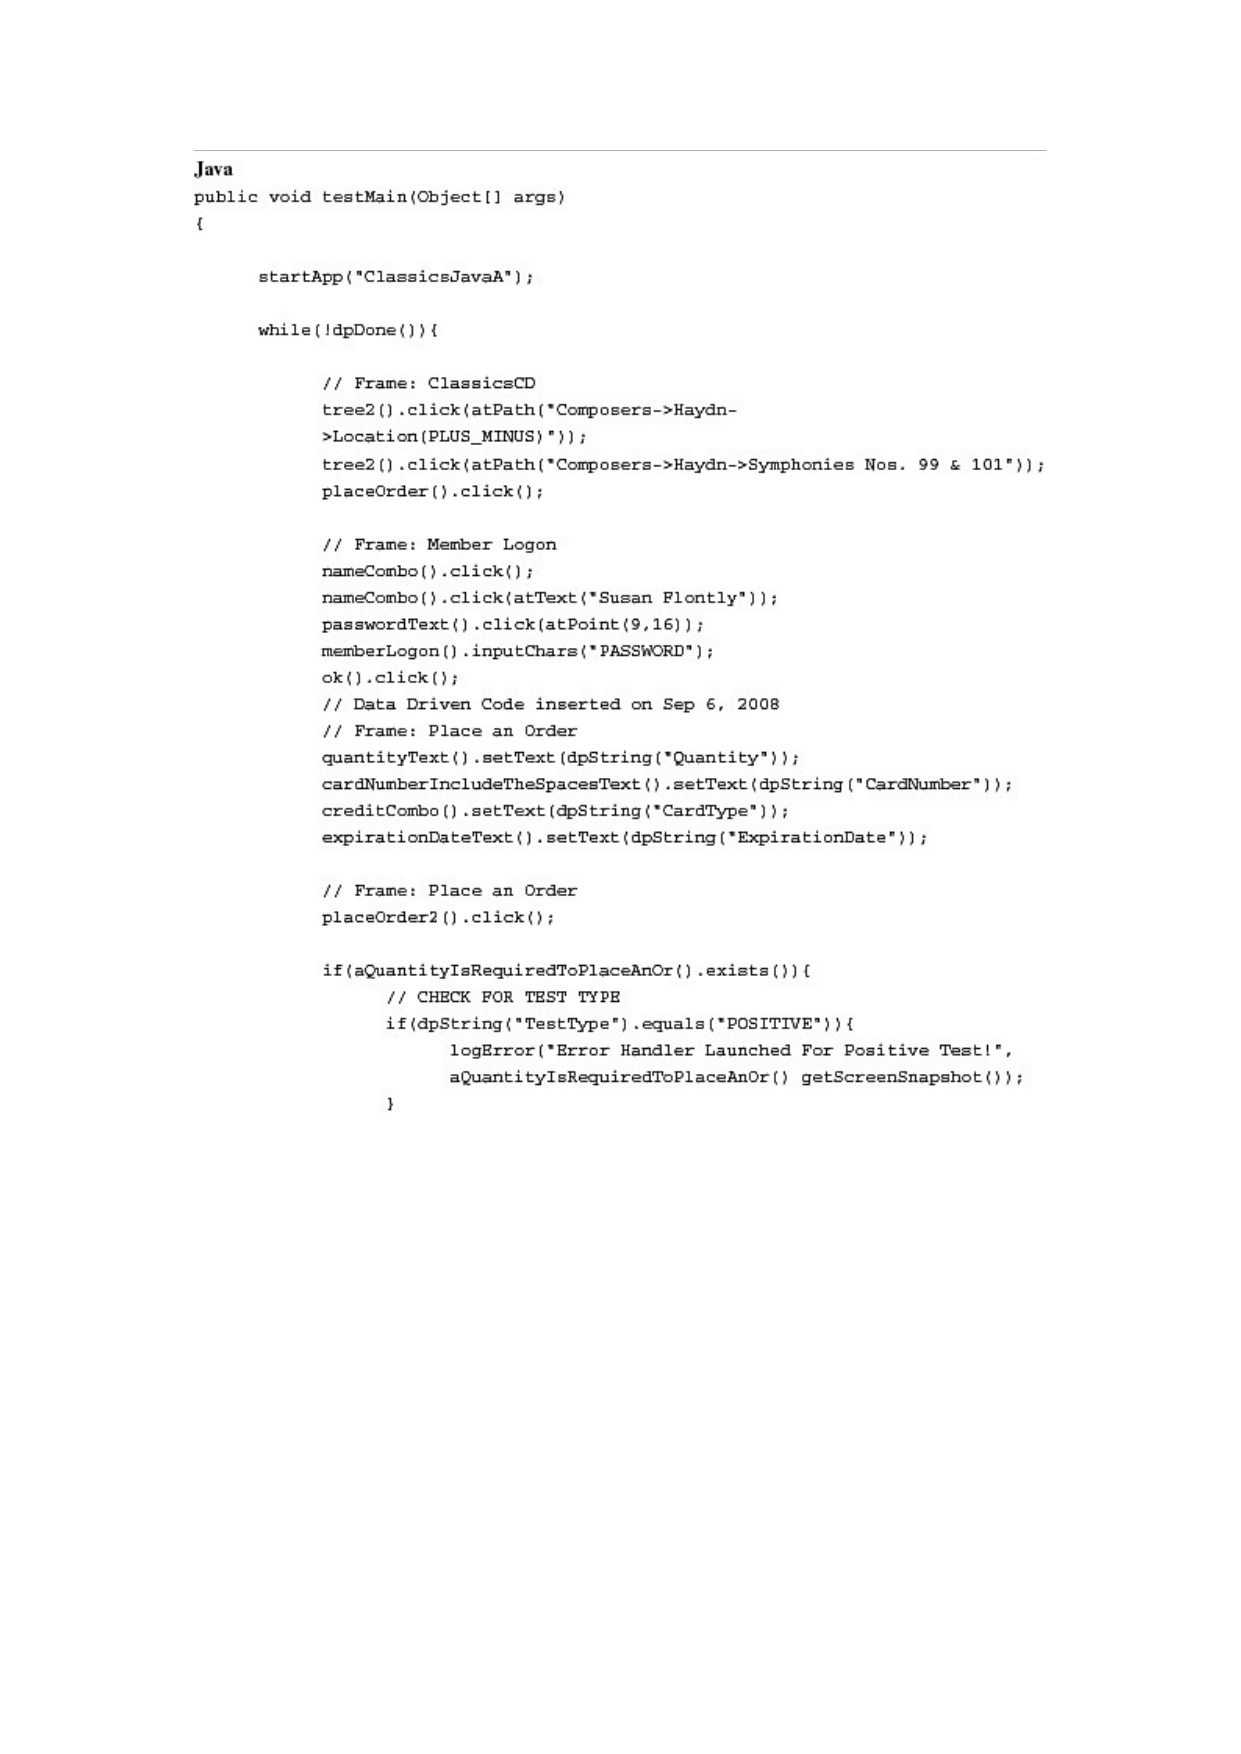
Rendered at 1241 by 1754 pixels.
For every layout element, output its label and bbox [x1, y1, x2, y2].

picture [193, 150, 1048, 1120]
